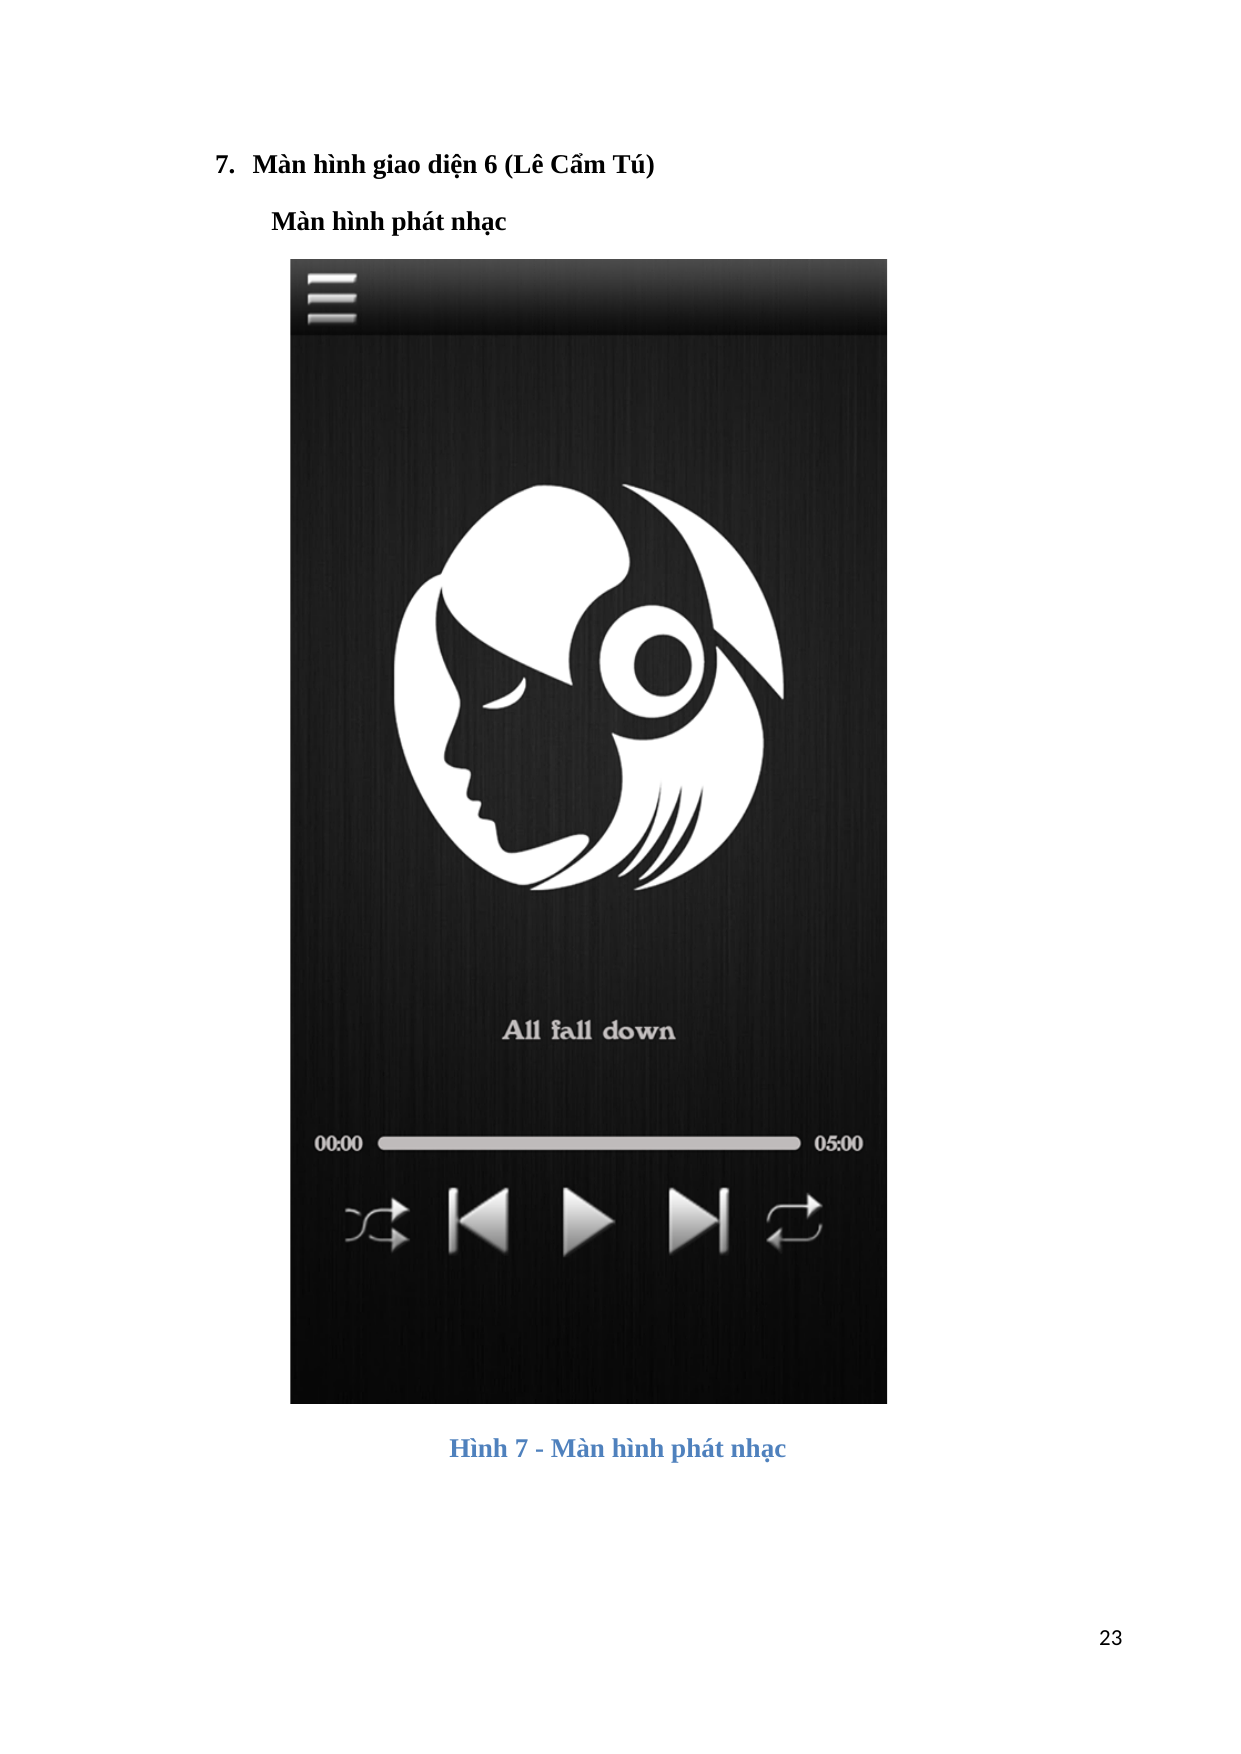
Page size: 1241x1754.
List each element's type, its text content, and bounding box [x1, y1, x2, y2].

text Hình 7 - Màn hình phát nhạc [263, 1432, 1108, 1463]
picture [290, 259, 888, 1404]
list Màn hình giao diện 6 (Lê Cẩm Tú) [215, 148, 933, 179]
subtitle Màn hình phát nhạc [253, 205, 933, 236]
